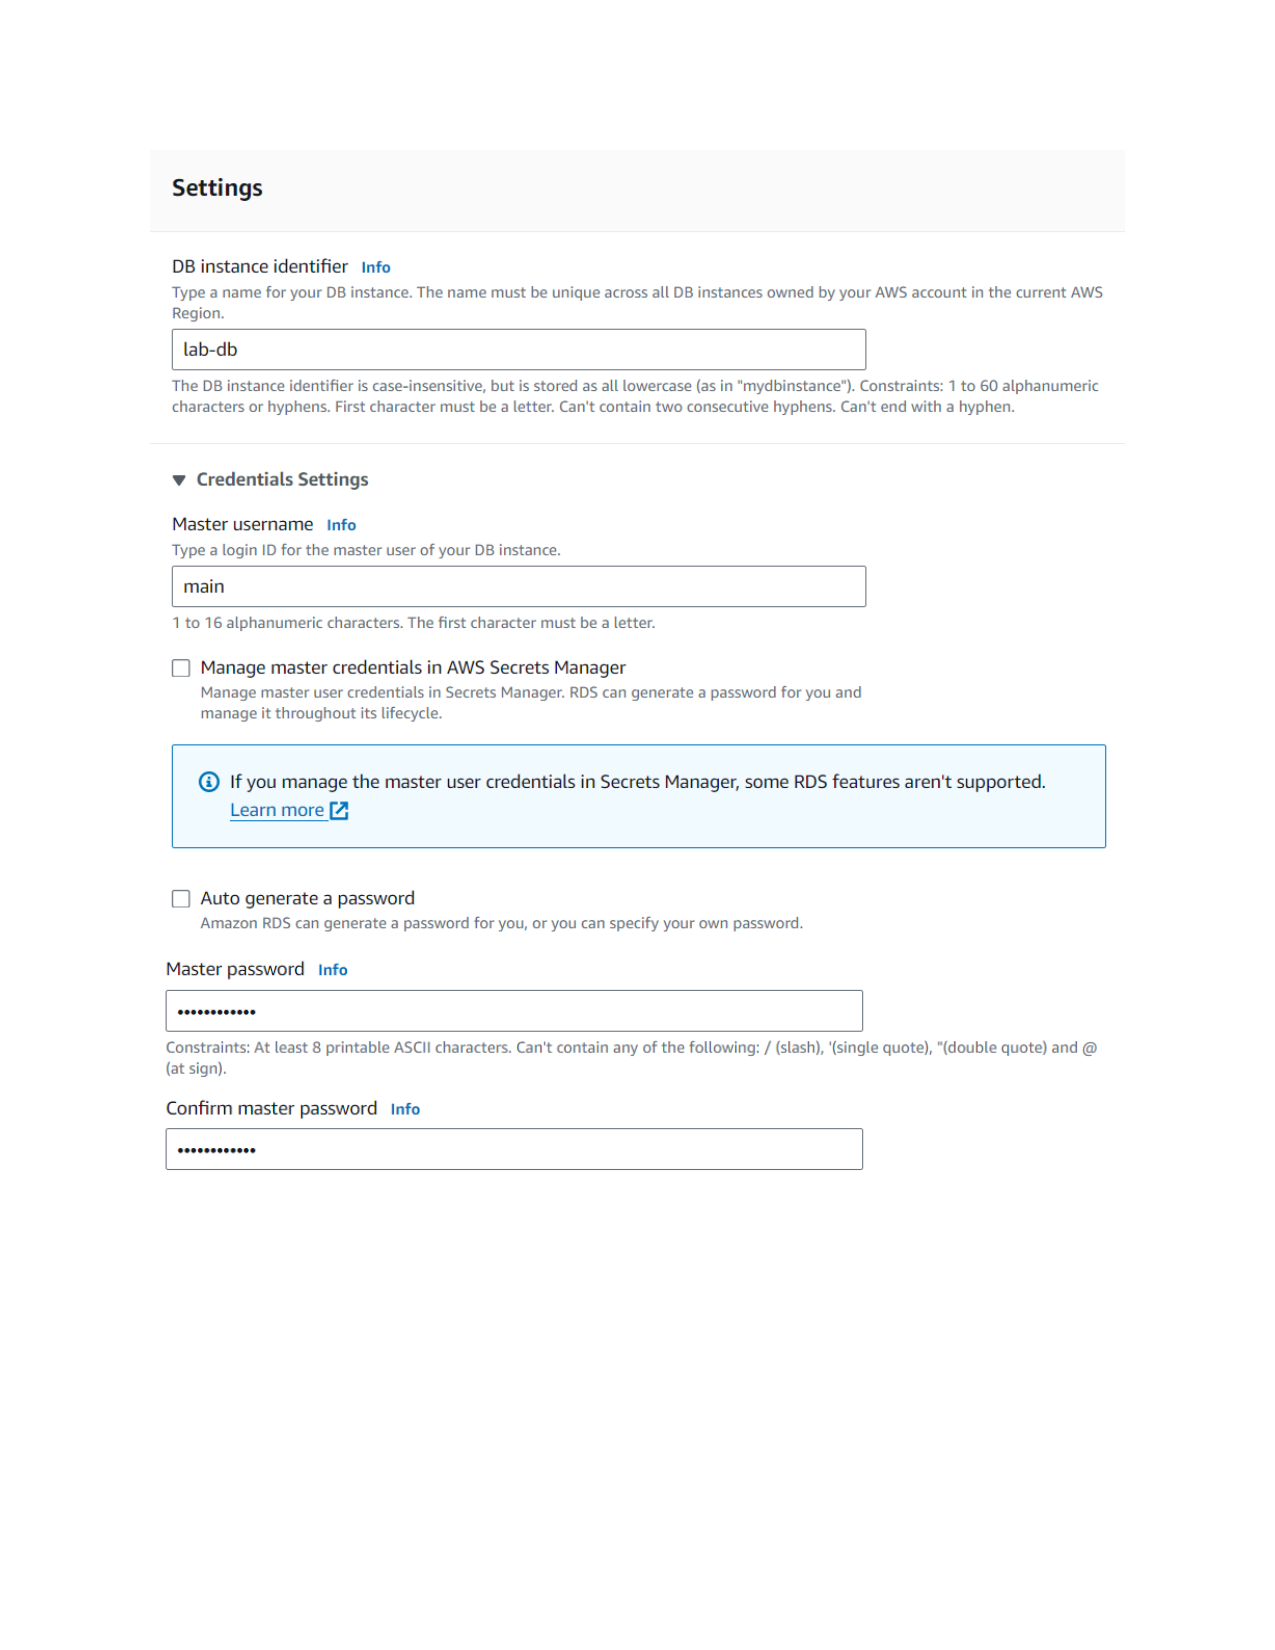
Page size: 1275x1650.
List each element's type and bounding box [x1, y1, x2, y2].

picture [150, 150, 1125, 947]
picture [150, 948, 1125, 1191]
